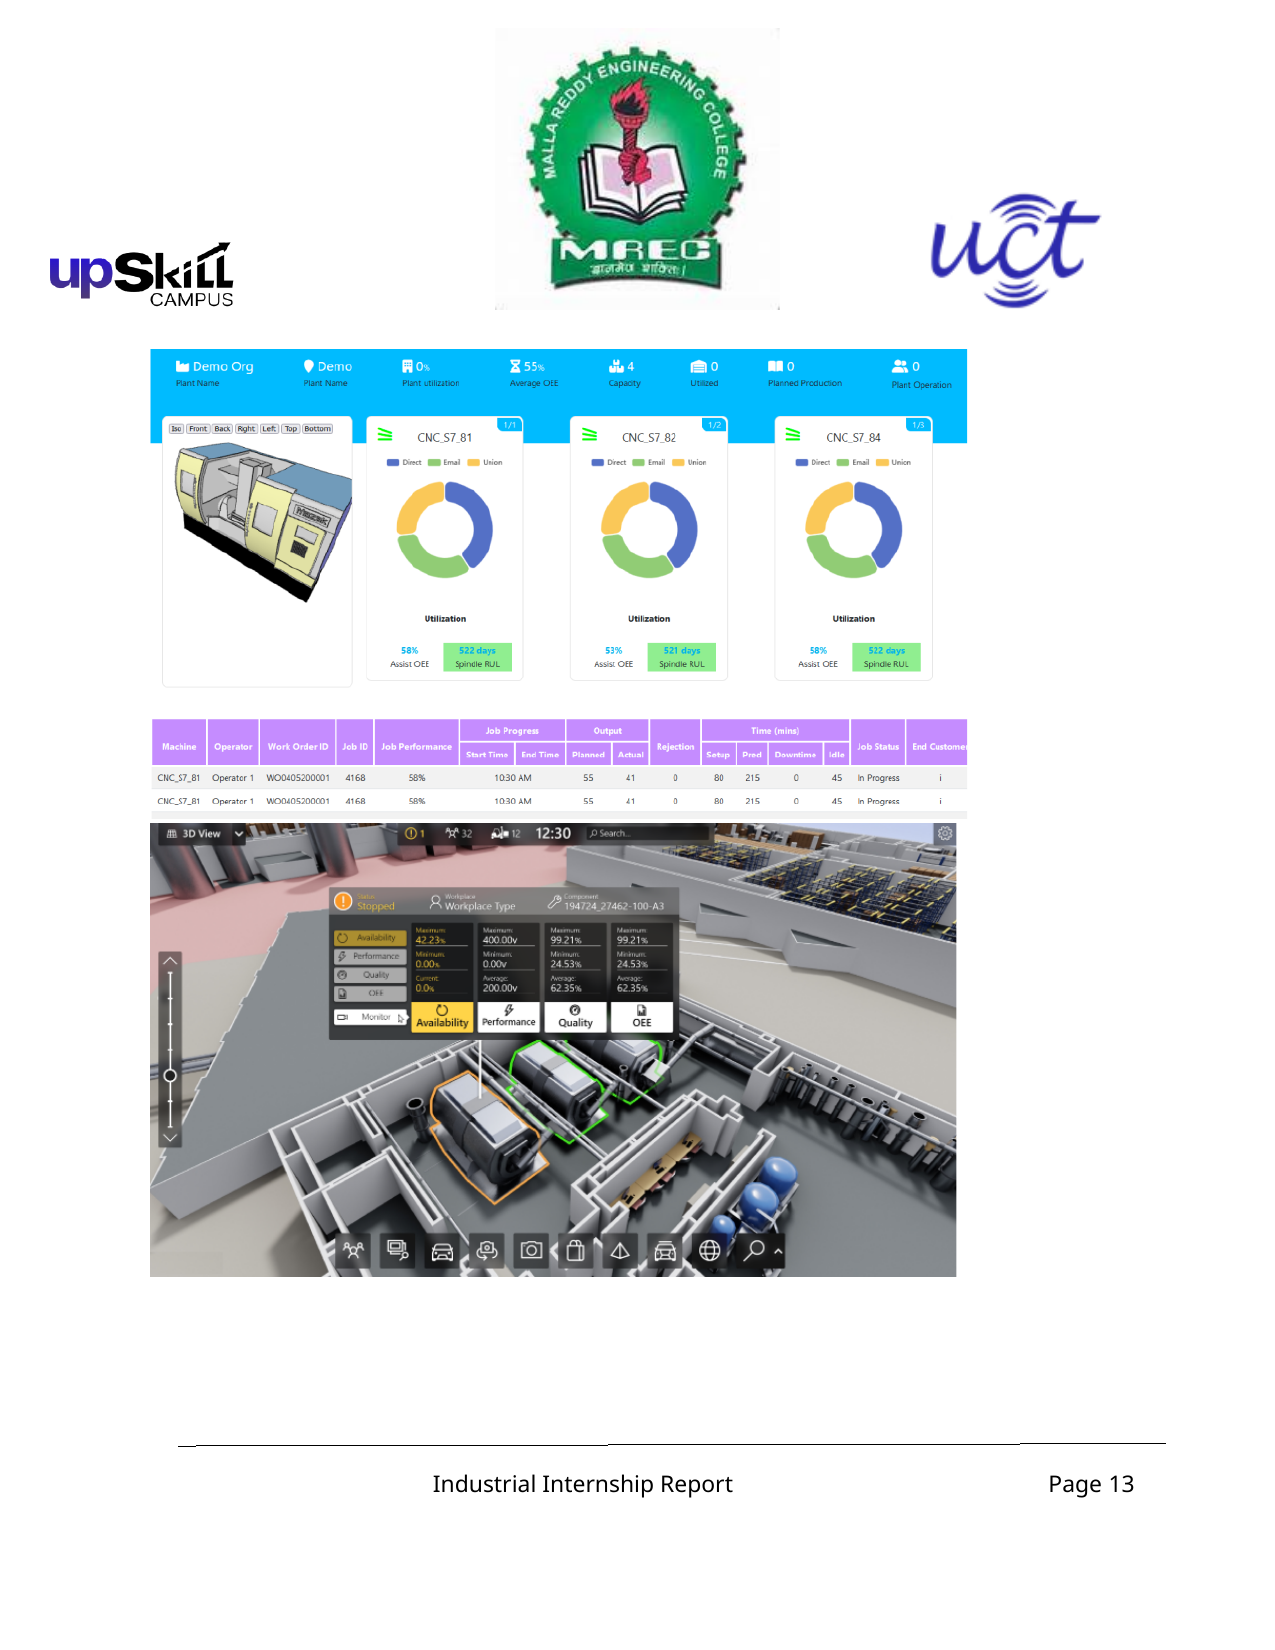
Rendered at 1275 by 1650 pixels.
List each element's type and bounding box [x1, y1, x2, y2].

picture [305, 360, 313, 372]
picture [610, 361, 624, 372]
picture [403, 360, 412, 372]
picture [511, 360, 520, 372]
picture [177, 361, 189, 371]
picture [893, 361, 908, 372]
picture [691, 361, 706, 372]
picture [150, 417, 968, 819]
picture [769, 361, 782, 371]
picture [150, 823, 957, 1277]
